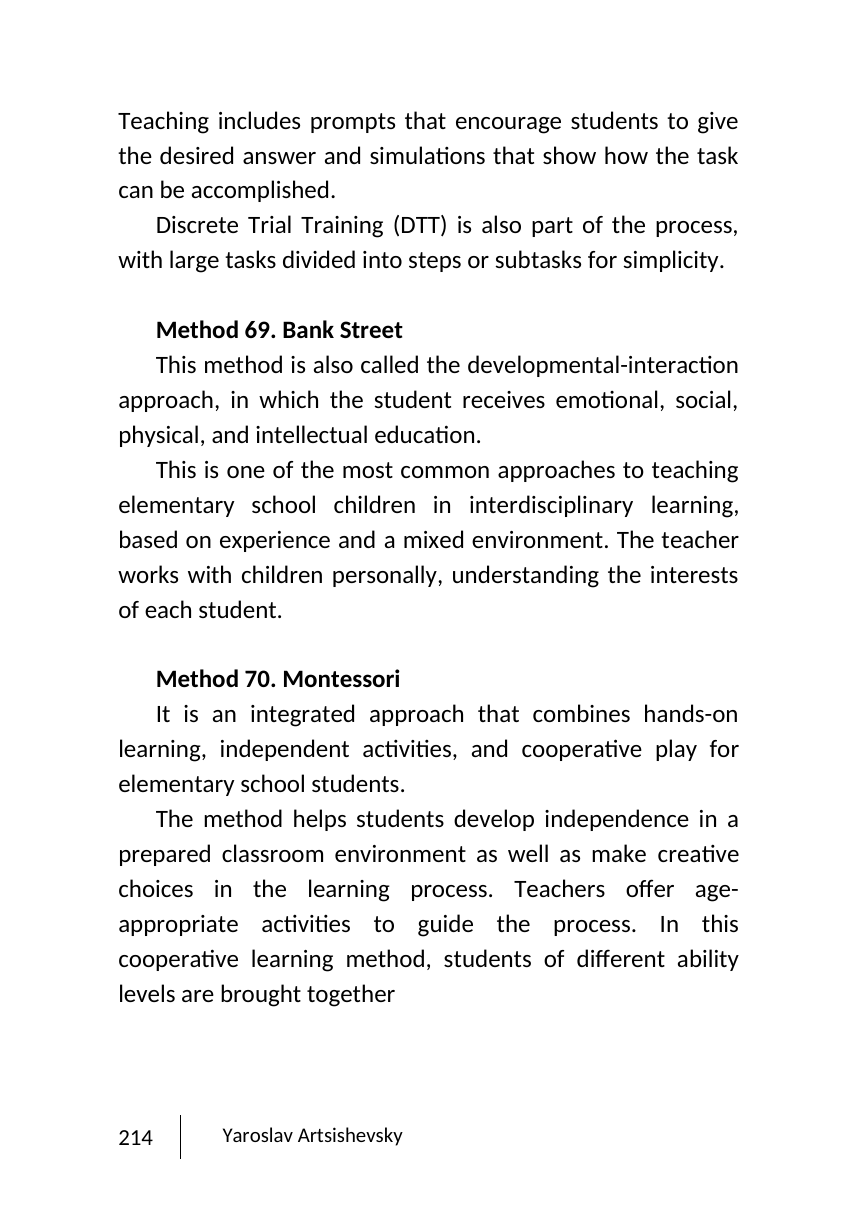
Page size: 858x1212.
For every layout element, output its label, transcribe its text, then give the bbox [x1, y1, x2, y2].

subtitle Method 69. Bank Street [156, 314, 751, 345]
text The method helps students develop independence in a prepared classroom environment as well as make creative choices in the learning process. Teachers offer age-appropriate activities to guide the process. In this cooperative learning method, students of different ability levels are brought together [118, 803, 739, 1009]
subtitle Method 70. Montessori [156, 663, 751, 694]
text This is one of the most common approaches to teaching elementary school children in interdisciplinary learning, based on experience and a mixed environment. The teacher works with children personally, understanding the interests of each student. [118, 454, 739, 625]
text Teaching includes prompts that encourage students to give the desired answer and simulations that show how the task can be accomplished. [118, 105, 739, 205]
text This method is also called the developmental-interaction approach, in which the student receives emotional, social, physical, and intellectual education. [118, 349, 739, 450]
text Discrete Trial Training (DTT) is also part of the process, with large tasks divided into steps or subtasks for simplicity. [118, 209, 739, 274]
text It is an integrated approach that combines hands-on learning, independent activities, and cooperative play for elementary school students. [118, 698, 739, 799]
